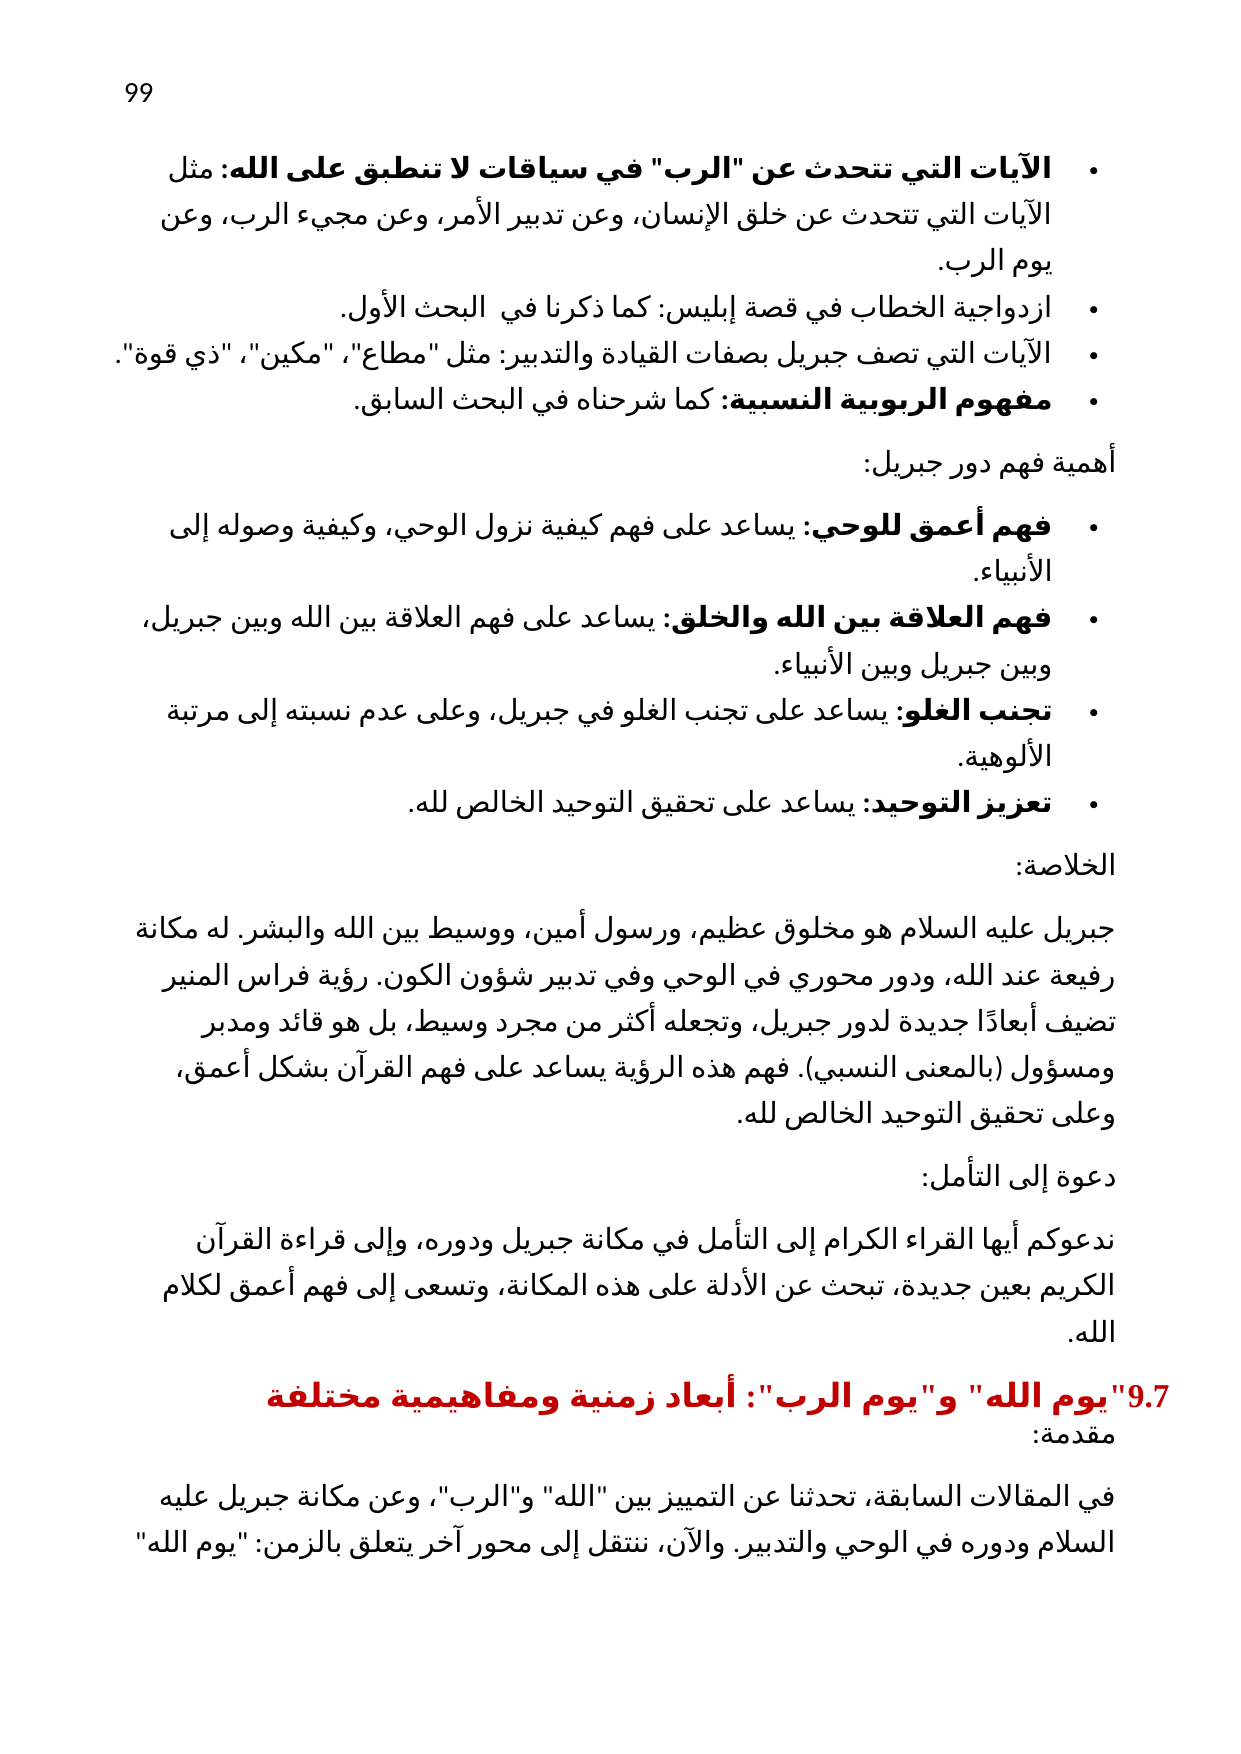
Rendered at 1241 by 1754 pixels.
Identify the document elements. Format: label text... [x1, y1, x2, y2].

text دعوة إلى التأمل: [112, 1158, 1117, 1194]
list الآيات التي تتحدث عن "الرب" في سياقات لا تنطبق على الله: مثل الآيات التي تتحدث عن خلق الإنسان، وعن تدبير الأمر، وعن مجيء الرب، وعن يوم الرب. [112, 150, 1090, 278]
list الآيات التي تصف جبريل بصفات القيادة والتدبير: مثل "مطاع"، "مكين"، "ذي قوة". [112, 335, 1090, 371]
list فهم العلاقة بين الله والخلق: يساعد على فهم العلاقة بين الله وبين جبريل، وبين جبريل وبين الأنبياء. [112, 599, 1090, 681]
text جبريل عليه السلام هو مخلوق عظيم، ورسول أمين، ووسيط بين الله والبشر. له مكانة رفيعة عند الله، ودور محوري في الوحي وفي تدبير شؤون الكون. رؤية فراس المنير تضيف أبعادًا جديدة لدور جبريل، وتجعله أكثر من مجرد وسيط، بل هو قائد ومدبر ومسؤول (بالمعنى النسبي). فهم هذه الرؤية يساعد على فهم القرآن بشكل أعمق، وعلى تحقيق التوحيد الخالص لله. [112, 910, 1117, 1131]
text الخلاصة: [112, 847, 1117, 883]
subtitle "يوم الله" و"يوم الرب": أبعاد زمنية ومفاهيمية مختلفة [112, 1377, 1128, 1415]
text ندعوكم أيها القراء الكرام إلى التأمل في مكانة جبريل ودوره، وإلى قراءة القرآن الكريم بعين جديدة، تبحث عن الأدلة على هذه المكانة، وتسعى إلى فهم أعمق لكلام الله. [112, 1221, 1117, 1349]
list فهم أعمق للوحي: يساعد على فهم كيفية نزول الوحي، وكيفية وصوله إلى الأنبياء. [112, 507, 1090, 589]
list تجنب الغلو: يساعد على تجنب الغلو في جبريل، وعلى عدم نسبته إلى مرتبة الألوهية. [112, 692, 1090, 774]
list ازدواجية الخطاب في قصة إبليس: كما ذكرنا في البحث الأول. [112, 289, 1090, 324]
list مفهوم الربوبية النسبية: كما شرحناه في البحث السابق. [112, 381, 1090, 417]
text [112, 1478, 1117, 1560]
text مقدمة: [112, 1415, 1117, 1451]
list تعزيز التوحيد: يساعد على تحقيق التوحيد الخالص لله. [112, 784, 1090, 820]
text أهمية فهم دور جبريل: [112, 444, 1117, 480]
